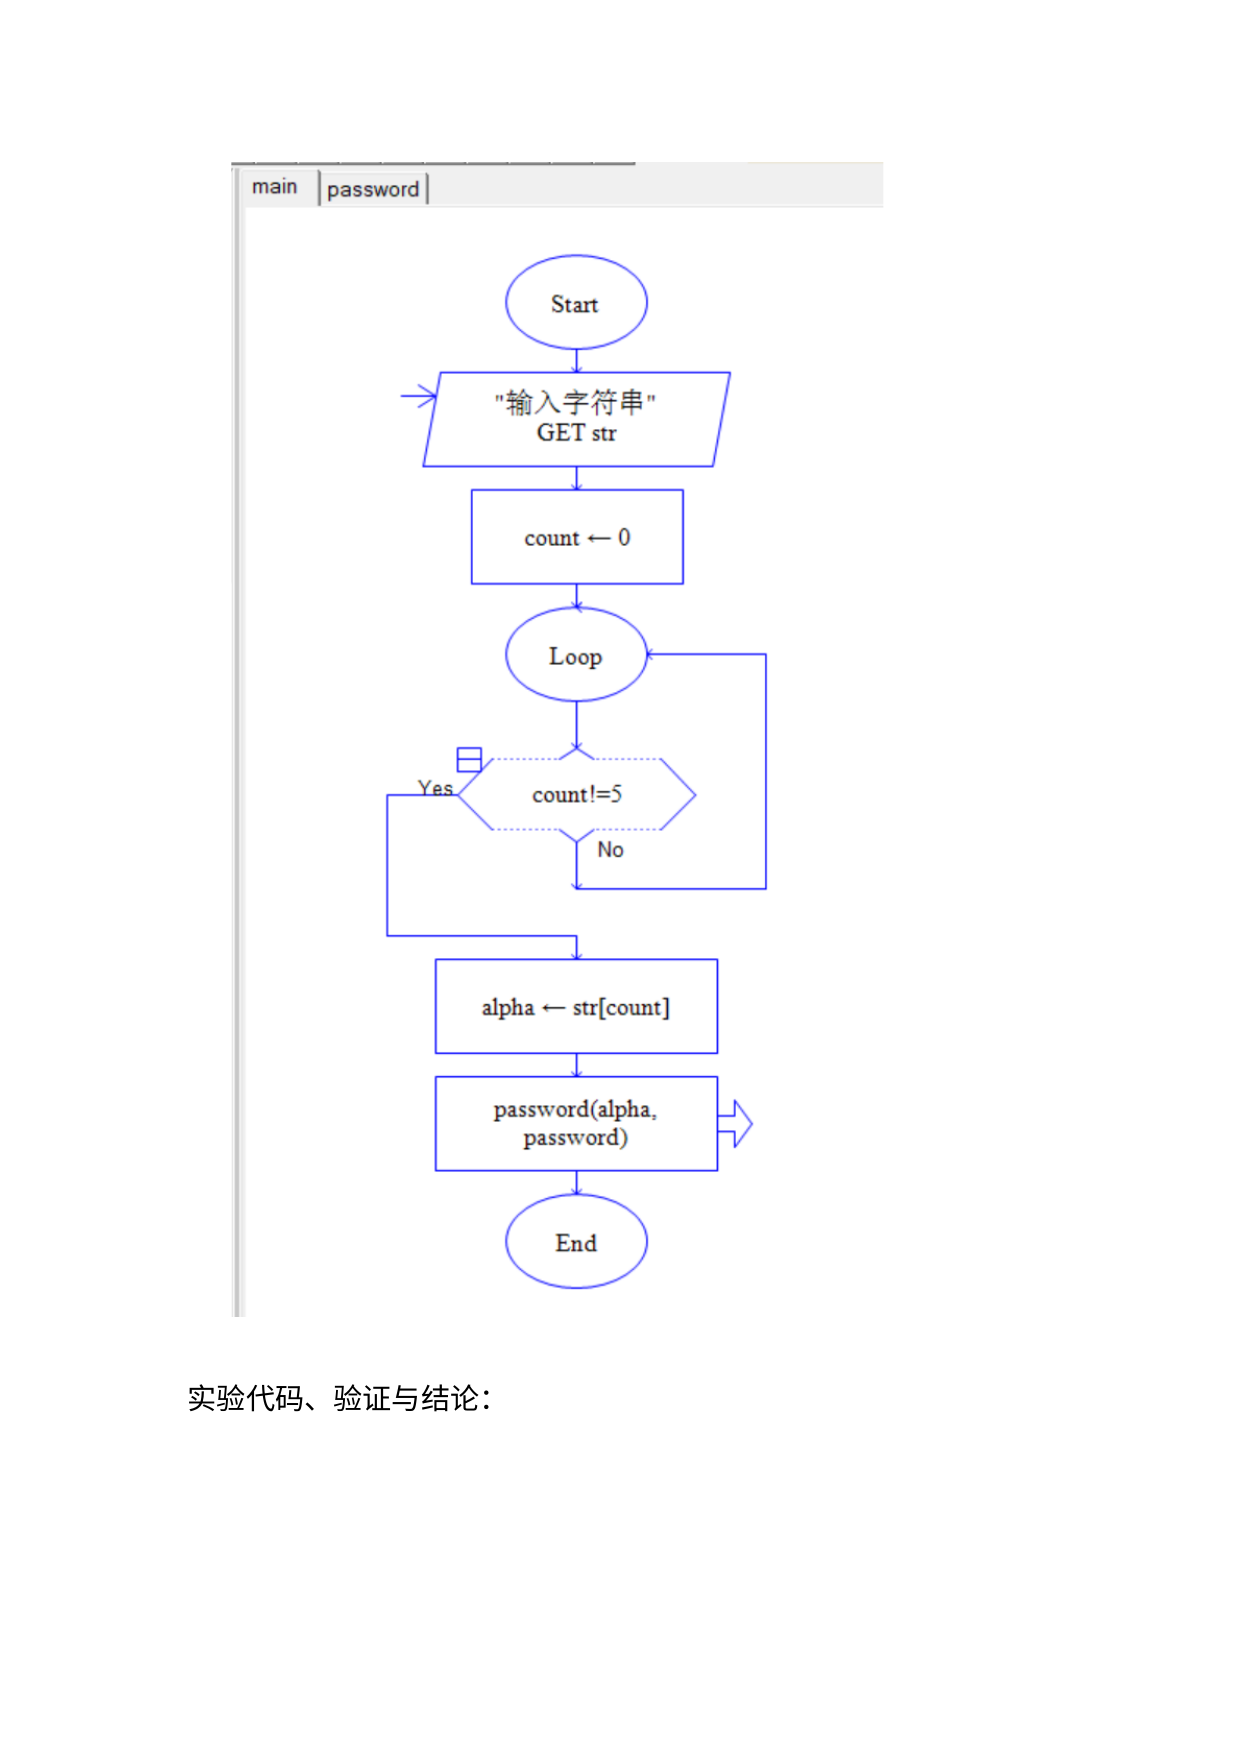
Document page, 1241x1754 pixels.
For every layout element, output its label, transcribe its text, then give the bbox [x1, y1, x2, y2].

picture [231, 162, 884, 1317]
text 实验代码、验证与结论： [187, 1364, 1053, 1429]
